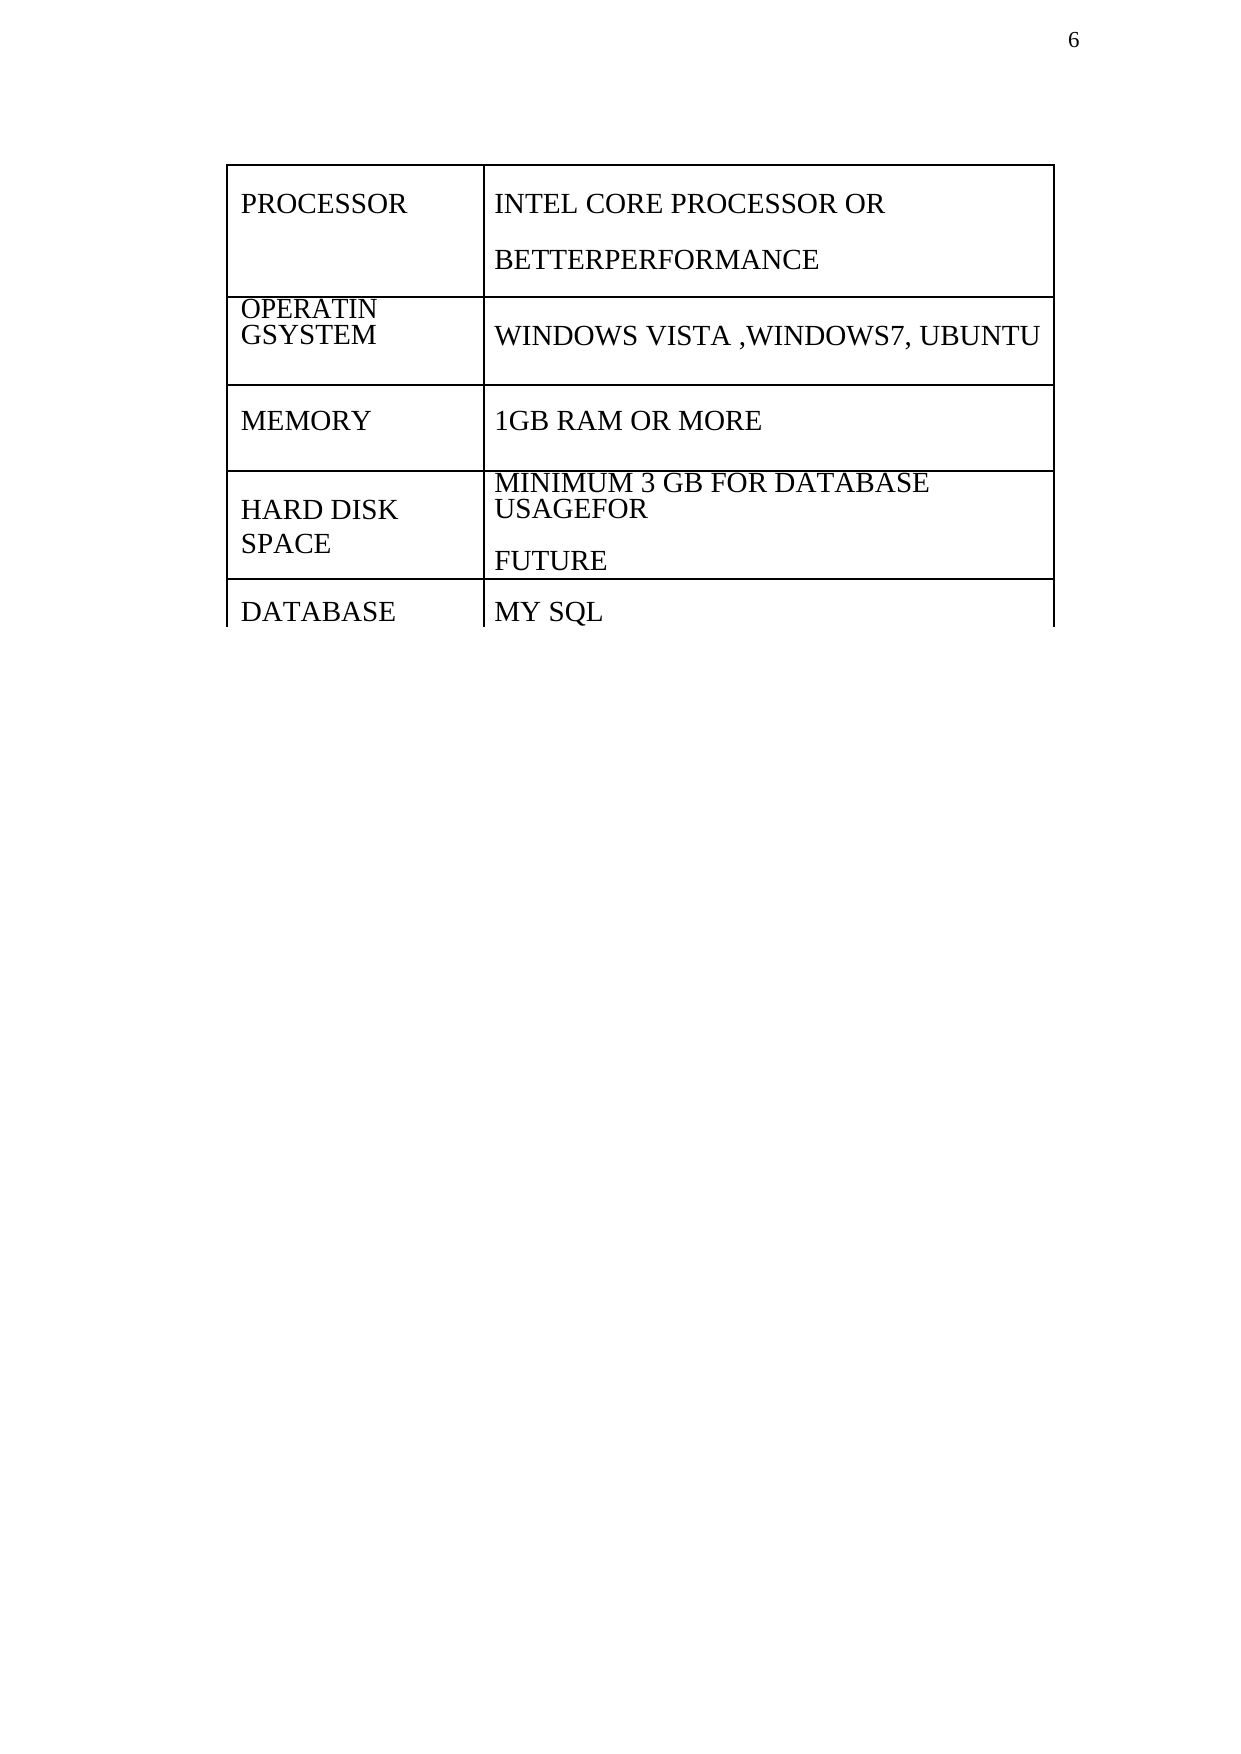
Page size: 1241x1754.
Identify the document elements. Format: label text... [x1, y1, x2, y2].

table_header PROCESSOR [228, 166, 483, 296]
table_cell DATABASE [228, 580, 483, 627]
table_cell WINDOWS VISTA ,WINDOWS7, UBUNTU [485, 298, 1053, 383]
table_cell HARD DISK SPACE [228, 472, 483, 578]
table_cell 1GB RAM OR MORE [485, 386, 1053, 470]
table_cell OPERATIN GSYSTEM [228, 298, 483, 383]
table_header INTEL CORE PROCESSOR OR BETTERPERFORMANCE [485, 166, 1053, 296]
table_cell MY SQL [485, 580, 1053, 627]
table_cell MINIMUM 3 GB FOR DATABASE USAGEFOR FUTURE [485, 472, 1053, 578]
table_cell MEMORY [228, 386, 483, 470]
